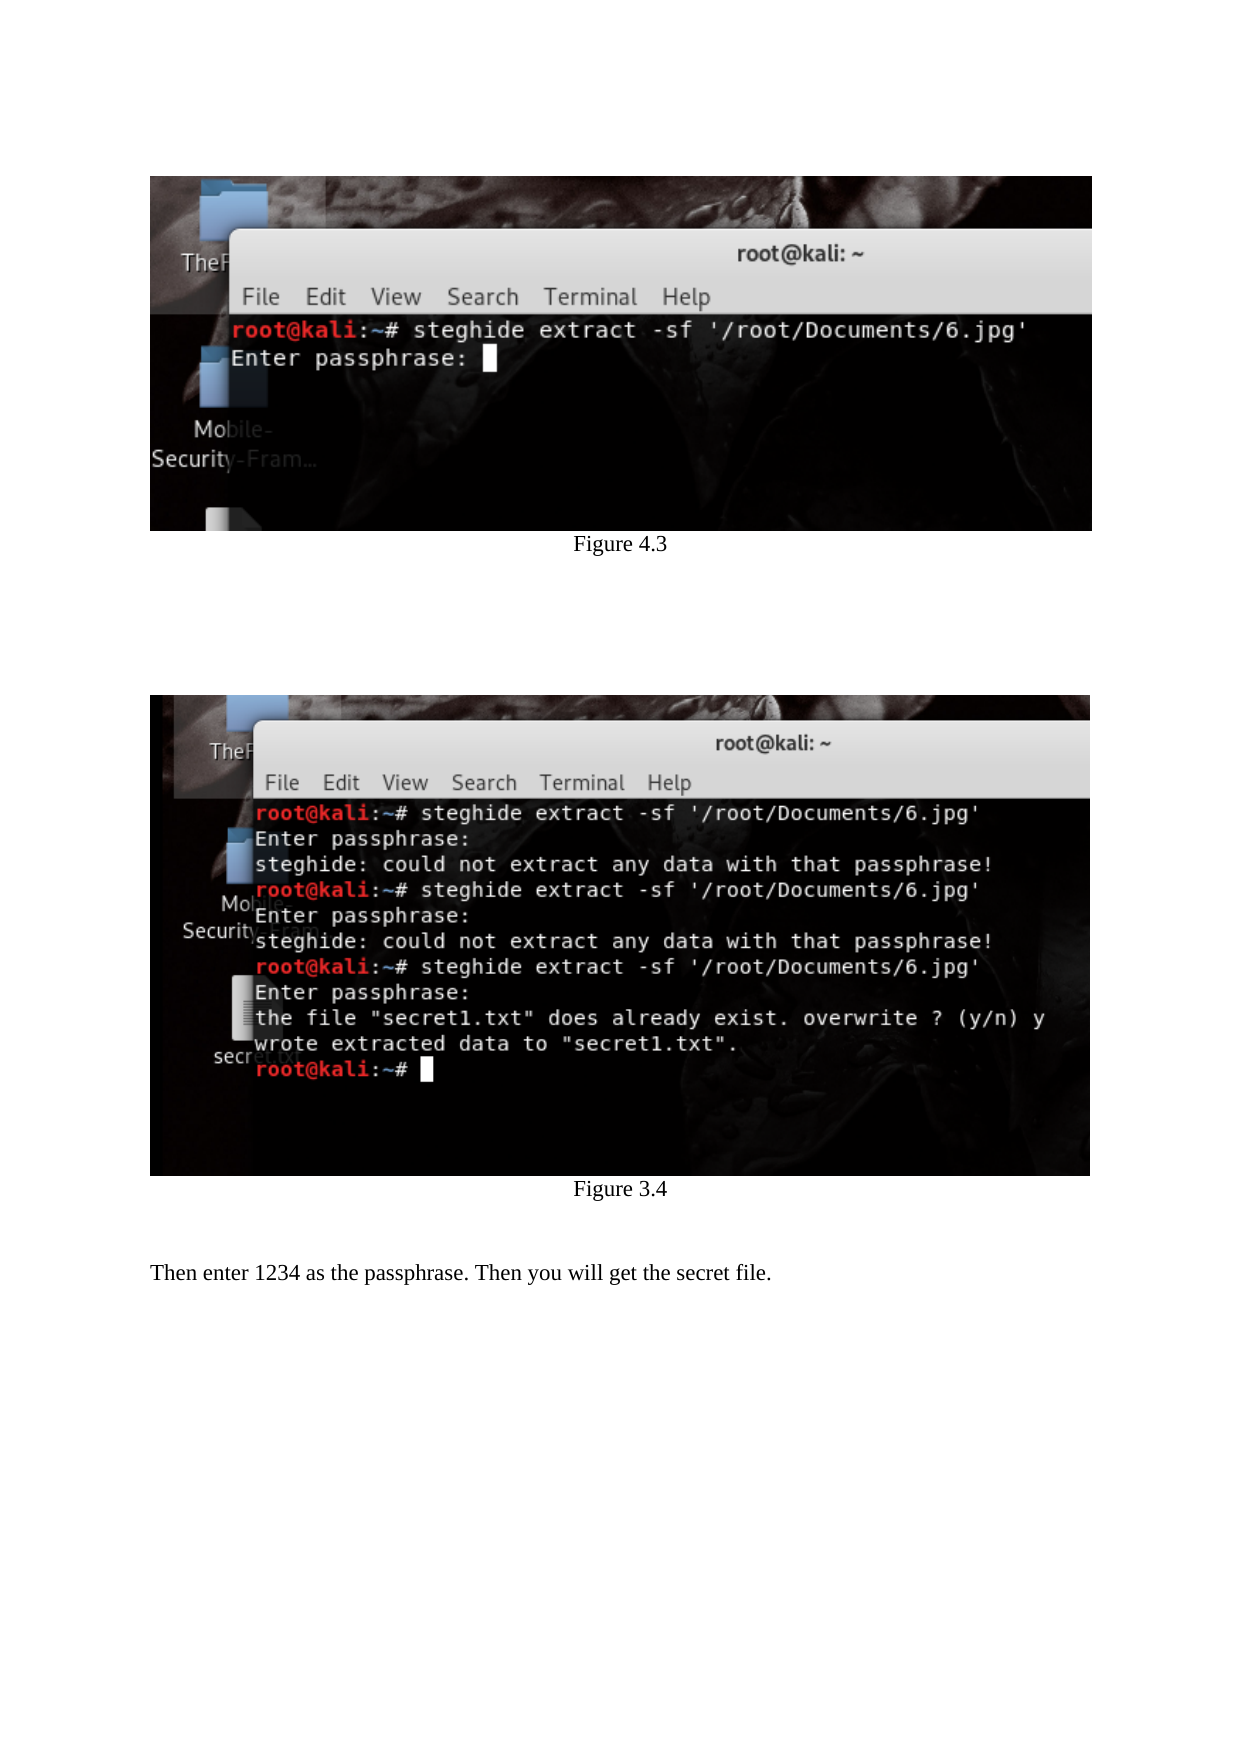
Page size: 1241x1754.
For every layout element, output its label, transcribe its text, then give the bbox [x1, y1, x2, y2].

text Figure 3.4 [150, 1176, 1090, 1202]
text Figure 4.3 [150, 531, 1090, 557]
picture [150, 695, 1090, 1176]
text Then enter 1234 as the passphrase. Then you will get the secret file. [150, 1259, 1090, 1286]
picture [150, 176, 1092, 531]
